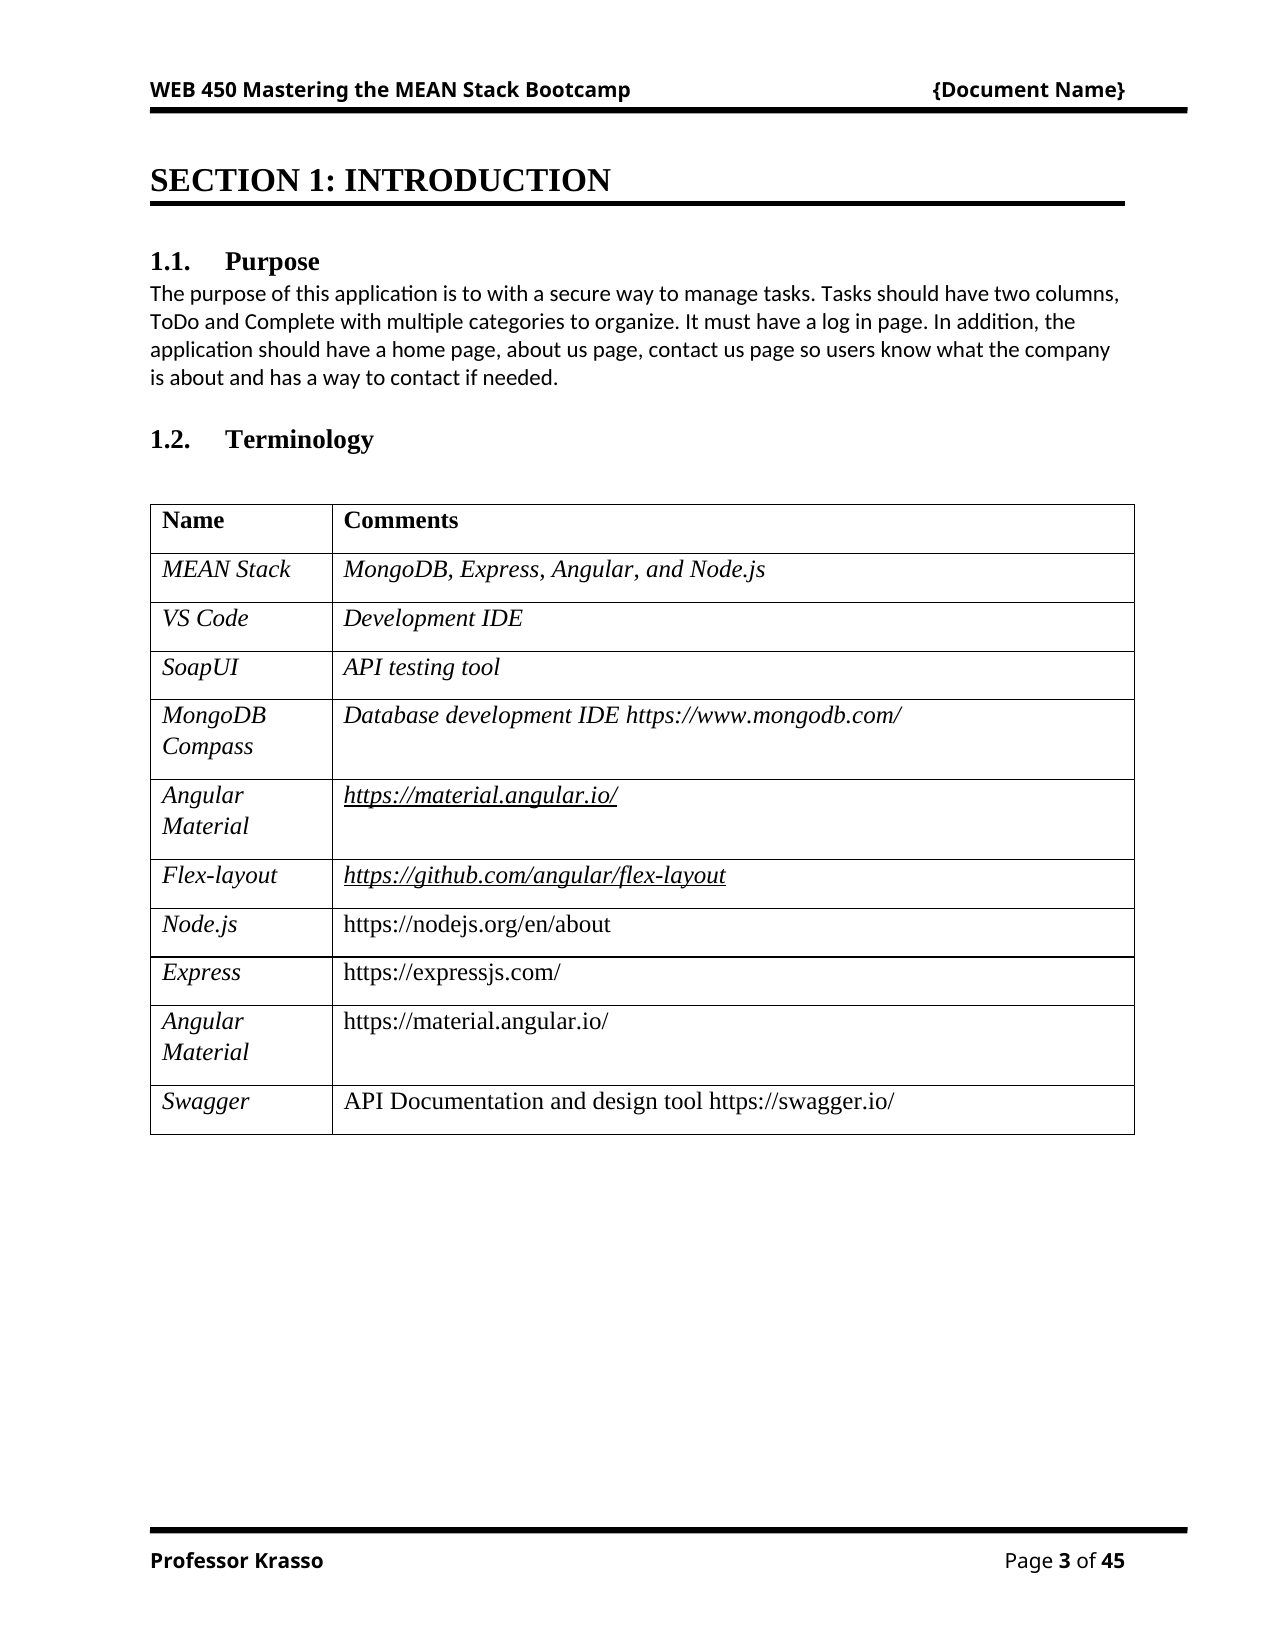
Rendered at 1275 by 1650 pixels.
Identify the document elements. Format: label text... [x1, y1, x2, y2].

table_cell API testing tool [333, 652, 1134, 699]
text The purpose of this application is to with a secure way to manage tasks. Tasks should have two columns, ToDo and Complete with multiple categories to organize. It must have a log in page. In addition, the application should have a home page, about us page, contact us page so users know what the company is about and has a way to contact if needed. [150, 279, 1125, 391]
subtitle Purpose [150, 245, 1125, 276]
table_cell Flex-layout [151, 860, 332, 908]
table_cell Swagger [151, 1086, 332, 1134]
table_cell Angular Material [151, 780, 332, 859]
table_cell https://material.angular.io/ [333, 780, 1134, 859]
table_cell MEAN Stack [151, 554, 332, 602]
table_header Comments [333, 505, 1134, 553]
table_cell https://nodejs.org/en/about [333, 909, 1134, 956]
table_cell https://expressjs.com/ [333, 958, 1134, 1005]
table_cell MongoDB, Express, Angular, and Node.js [333, 554, 1134, 602]
subtitle Terminology [150, 423, 1125, 454]
table_cell Express [151, 958, 332, 1005]
table_cell API Documentation and design tool https://swagger.io/ [333, 1086, 1134, 1134]
table_cell Development IDE [333, 603, 1134, 651]
table_cell Node.js [151, 909, 332, 956]
table_cell https://material.angular.io/ [333, 1006, 1134, 1085]
subtitle SECTION 1: INTRODUCTION [150, 161, 1125, 201]
table_cell Angular Material [151, 1006, 332, 1085]
table_cell Database development IDE https://www.mongodb.com/ [333, 700, 1134, 779]
table_header Name [151, 505, 332, 553]
table_cell VS Code [151, 603, 332, 651]
table_cell https://github.com/angular/flex-layout [333, 860, 1134, 908]
table_cell SoapUI [151, 652, 332, 699]
table_cell MongoDB Compass [151, 700, 332, 779]
